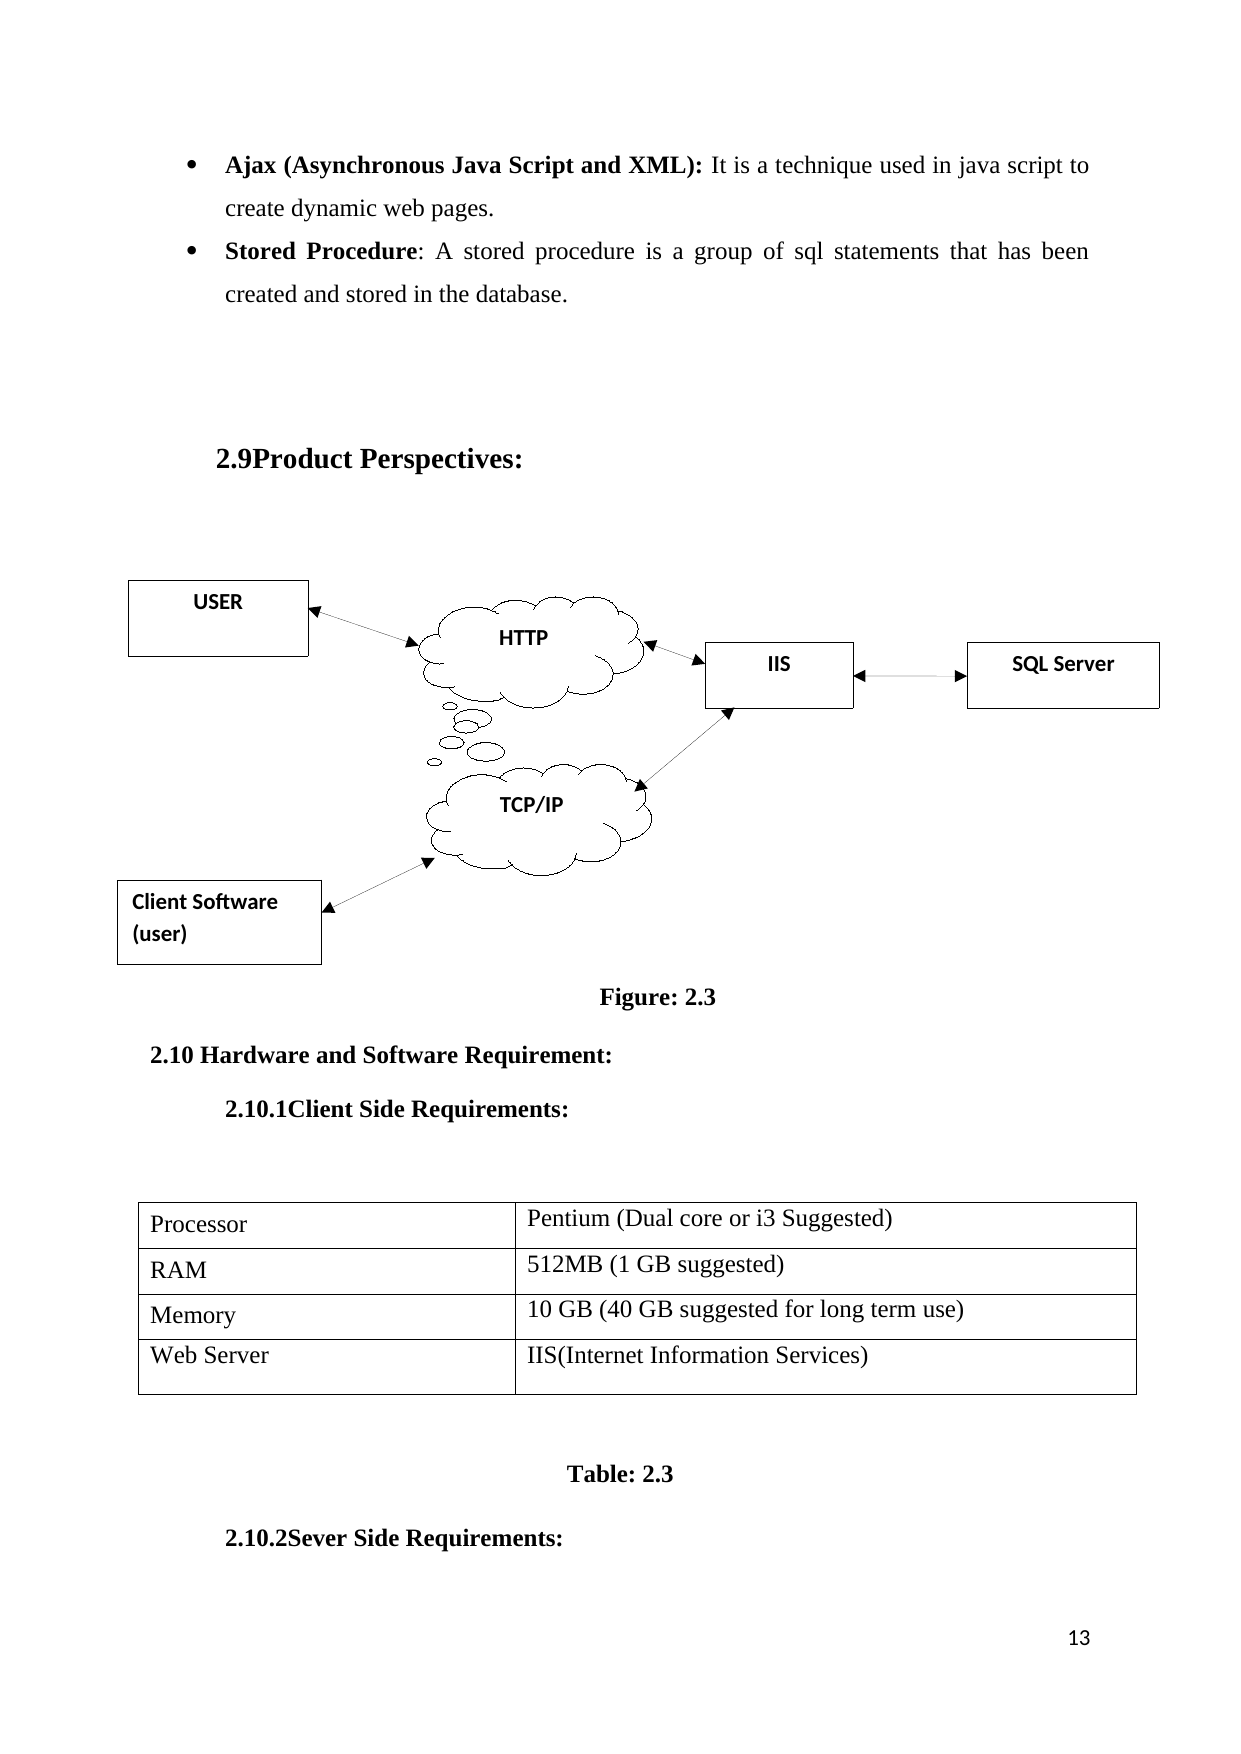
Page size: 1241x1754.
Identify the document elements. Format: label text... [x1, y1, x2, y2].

table_cell IIS(Internet Information Services) [516, 1340, 1136, 1394]
text 2.10 Hardware and Software Requirement: [150, 1041, 1090, 1069]
table_cell Memory [139, 1295, 515, 1339]
text 2.9Product Perspectives: [150, 441, 1090, 475]
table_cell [516, 1295, 1136, 1339]
text Table: 2.3 [150, 1459, 1090, 1487]
list Stored Procedure: A stored procedure is a group of sql statements that has been created and stored in the database. [187, 236, 1090, 308]
table_cell Web Server [139, 1340, 515, 1394]
text Figure: 2.3 [225, 982, 1090, 1011]
table_header Pentium (Dual core or i3 Suggested) [516, 1203, 1136, 1248]
text 2.10.1Client Side Requirements: [150, 1094, 1090, 1123]
table_cell 512MB (1 GB suggested) [516, 1249, 1136, 1293]
table_header Processor [139, 1203, 515, 1248]
text 2.10.2Sever Side Requirements: [150, 1523, 1090, 1551]
table_cell RAM [139, 1249, 515, 1293]
list Ajax (Asynchronous Java Script and XML): It is a technique used in java script to create dynamic web pages. [187, 150, 1090, 222]
